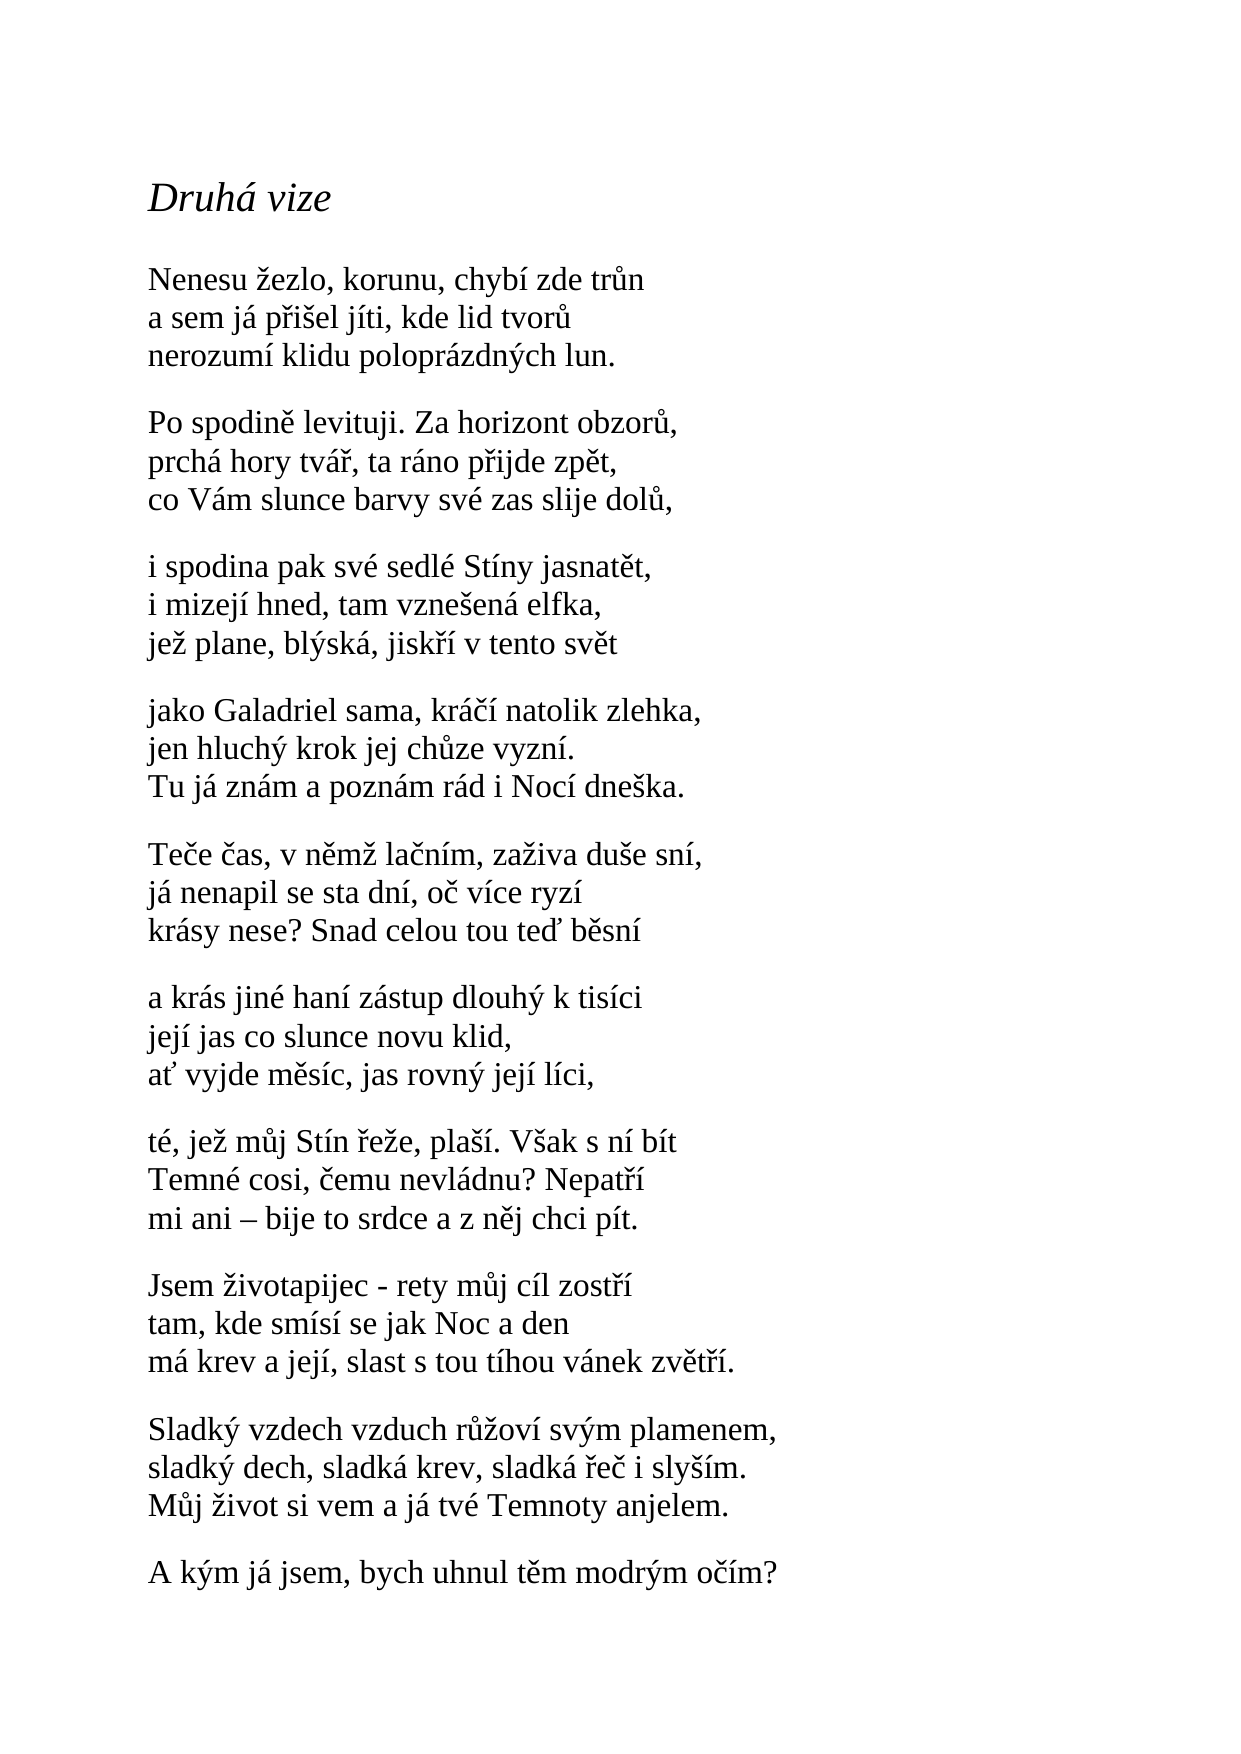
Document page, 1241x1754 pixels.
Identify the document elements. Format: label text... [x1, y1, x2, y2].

text a sem já přišel jíti, kde lid tvorů [148, 297, 1093, 336]
text co Vám slunce barvy své zas slije dolů, [148, 479, 1093, 518]
text má krev a její, slast s tou tíhou vánek zvětří. [148, 1342, 1093, 1380]
text Sladký vzdech vzduch růžoví svým plamenem, [148, 1409, 1093, 1447]
text Druhá vize [148, 173, 1093, 221]
text ať vyjde měsíc, jas rovný její líci, [148, 1054, 1093, 1093]
text té, jež můj Stín řeže, plaší. Však s ní bít [148, 1121, 1093, 1160]
text její jas co slunce novu klid, [148, 1016, 1093, 1054]
text nerozumí klidu poloprázdných lun. [148, 336, 1093, 374]
text mi ani – bije to srdce a z něj chci pít. [148, 1198, 1093, 1236]
text prchá hory tvář, ta ráno přijde zpět, [148, 441, 1093, 479]
text i mizejí hned, tam vznešená elfka, [148, 585, 1093, 623]
text Po spodině levituji. Za horizont obzorů, [148, 403, 1093, 441]
text i spodina pak své sedlé Stíny jasnatět, [148, 546, 1093, 585]
text Tu já znám a poznám rád i Nocí dneška. [148, 767, 1093, 805]
text Teče čas, v němž lačním, zaživa duše sní, [148, 834, 1093, 872]
text a krás jiné haní zástup dlouhý k tisíci [148, 978, 1093, 1016]
text já nenapil se sta dní, oč více ryzí [148, 872, 1093, 911]
text Jsem životapijec - rety můj cíl zostří [148, 1265, 1093, 1303]
text Nenesu žezlo, korunu, chybí zde trůn [148, 259, 1093, 297]
text krásy nese? Snad celou tou teď běsní [148, 911, 1093, 949]
text sladký dech, sladká krev, sladká řeč i slyším. [148, 1447, 1093, 1486]
text jen hluchý krok jej chůze vyzní. [148, 728, 1093, 767]
text tam, kde smísí se jak Noc a den [148, 1303, 1093, 1342]
text jako Galadriel sama, kráčí natolik zlehka, [148, 690, 1093, 728]
text Temné cosi, čemu nevládnu? Nepatří [148, 1160, 1093, 1198]
text Můj život si vem a já tvé Temnoty anjelem. [148, 1486, 1093, 1524]
text jež plane, blýská, jiskří v tento svět [148, 623, 1093, 661]
text A kým já jsem, bych uhnul těm modrým očím? [148, 1553, 1093, 1591]
